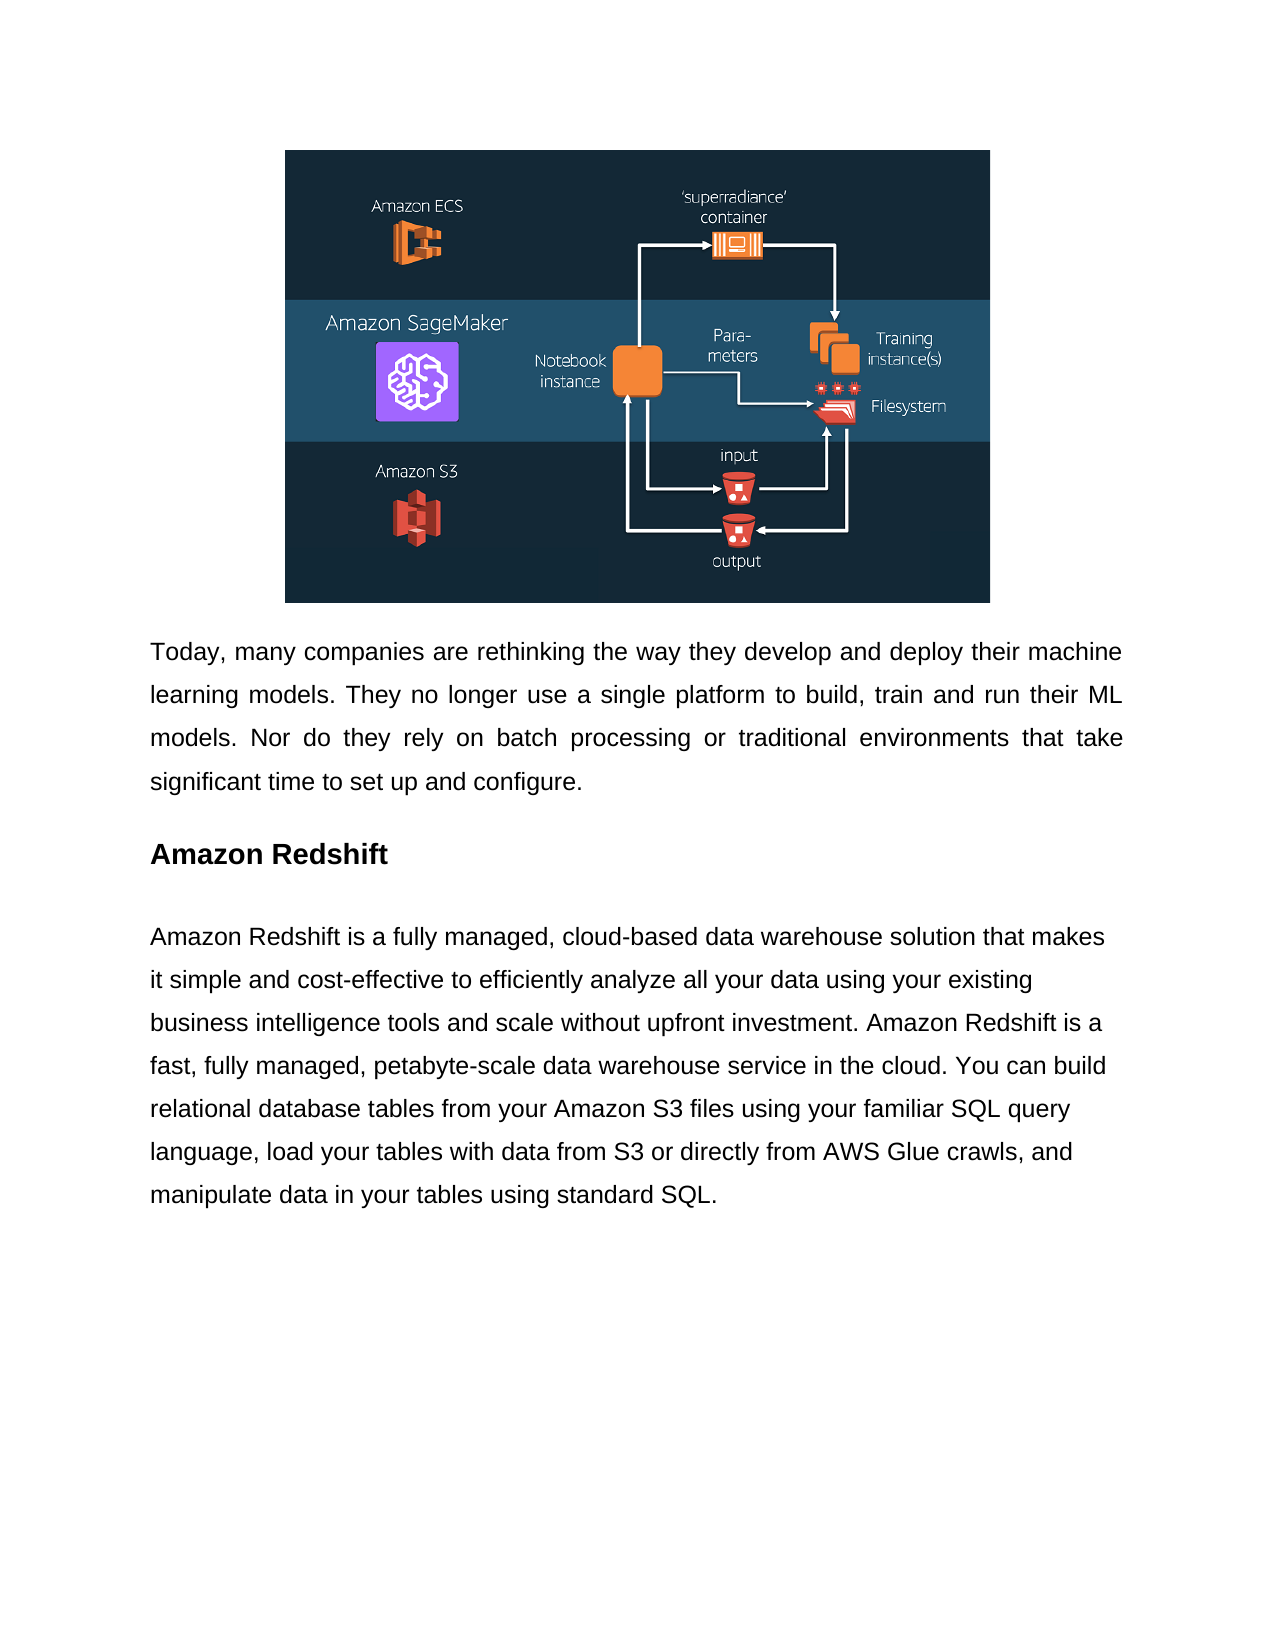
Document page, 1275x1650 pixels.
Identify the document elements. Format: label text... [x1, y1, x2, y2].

subtitle Amazon Redshift [150, 837, 1125, 870]
picture [285, 150, 990, 603]
text Today, many companies are rethinking the way they develop and deploy their machine learning models. They no longer use a single platform to build, train and run their ML models. Nor do they rely on batch processing or traditional environments that take significant time to set up and configure. [150, 637, 1125, 795]
text Amazon Redshift is a fully managed, cloud-based data warehouse solution that makes it simple and cost-effective to efficiently analyze all your data using your existing business intelligence tools and scale without upfront investment. Amazon Redshift is a fast, fully managed, petabyte-scale data warehouse service in the cloud. You can build relational database tables from your Amazon S3 files using your familiar SQL query language, load your tables with data from S3 or directly from AWS Glue crawls, and manipulate data in your tables using standard SQL. [150, 922, 1125, 1209]
